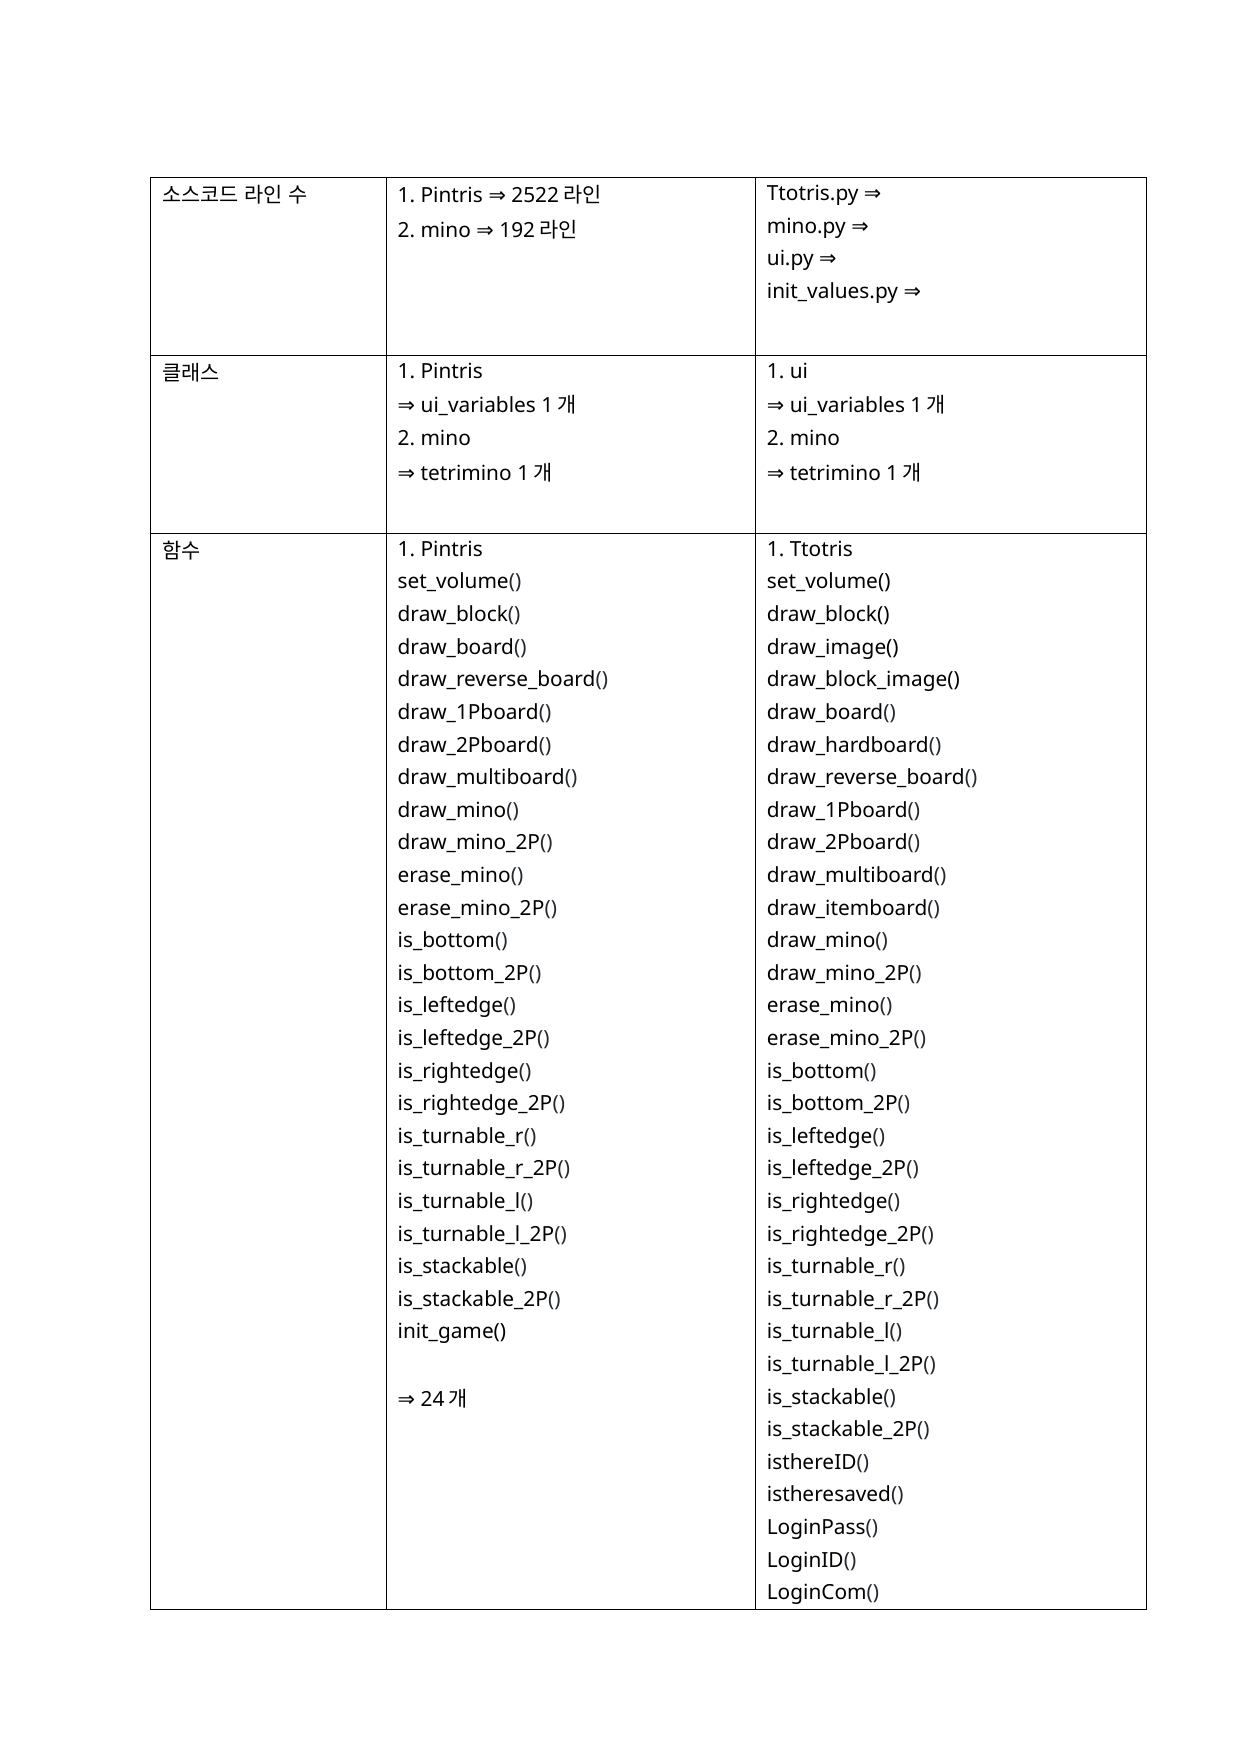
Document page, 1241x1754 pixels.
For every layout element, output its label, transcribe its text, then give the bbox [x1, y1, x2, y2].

table_cell 1. ui ⇒ ui_variables 1개 2. mino ⇒ tetrimino 1개 [756, 356, 1146, 533]
table_cell 소스코드 라인 수 [151, 178, 386, 355]
table_cell 1. Pintris ⇒ ui_variables 1개 2. mino ⇒ tetrimino 1개 [387, 356, 755, 533]
table_cell 함수 [151, 534, 386, 1609]
table_cell 1. Pintris ⇒ 2522라인 2. mino ⇒ 192라인 [387, 178, 755, 355]
table_cell 클래스 [151, 356, 386, 533]
table_cell Ttotris.py ⇒ mino.py ⇒ ui.py ⇒ init_values.py ⇒ [756, 178, 1146, 355]
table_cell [387, 534, 755, 1609]
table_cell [756, 534, 1146, 1609]
